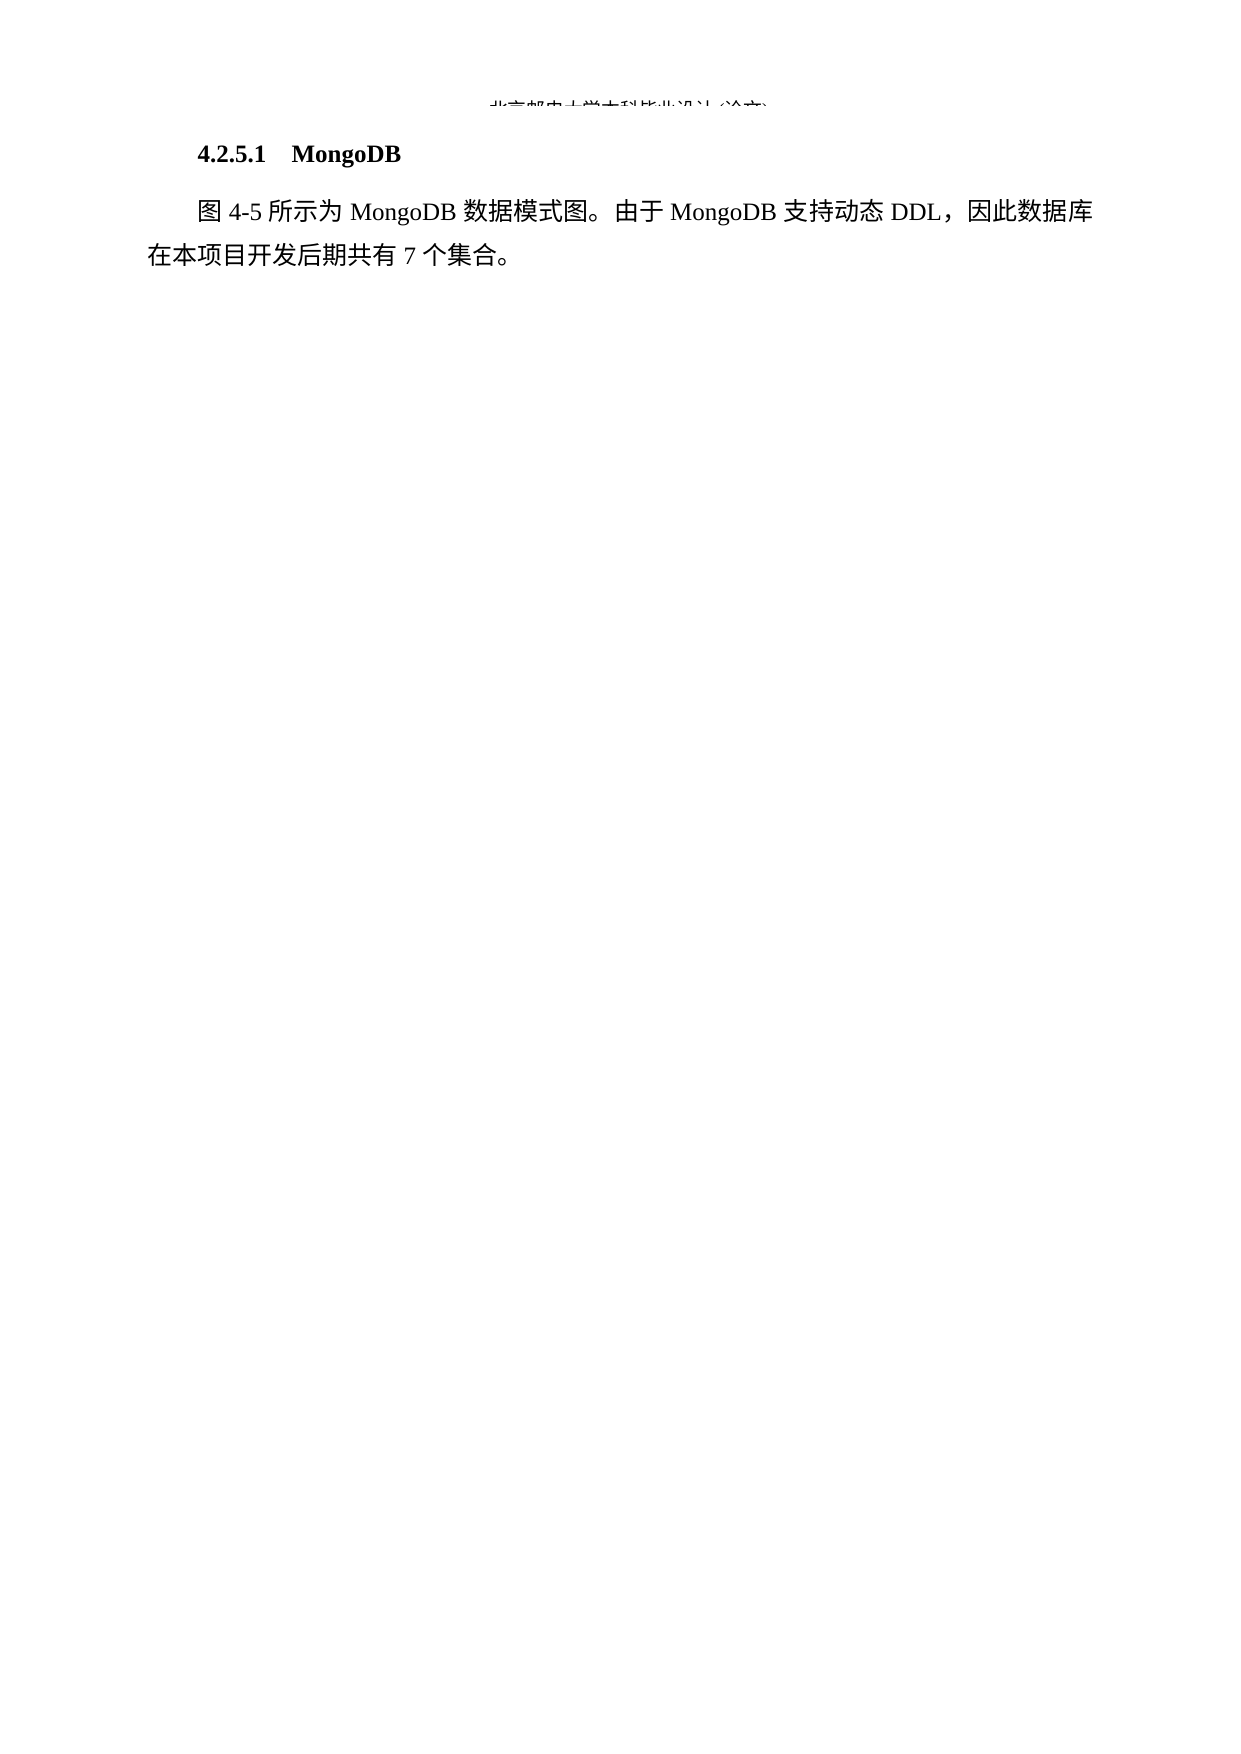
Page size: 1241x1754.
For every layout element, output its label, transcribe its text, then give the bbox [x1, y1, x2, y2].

subtitle MongoDB [197, 139, 1123, 168]
text 图 4-5 所示为 MongoDB 数据模式图。由于 MongoDB 支持动态 DDL，因此数据库在本项目开发后期共有 7 个集合。 [148, 191, 1093, 271]
